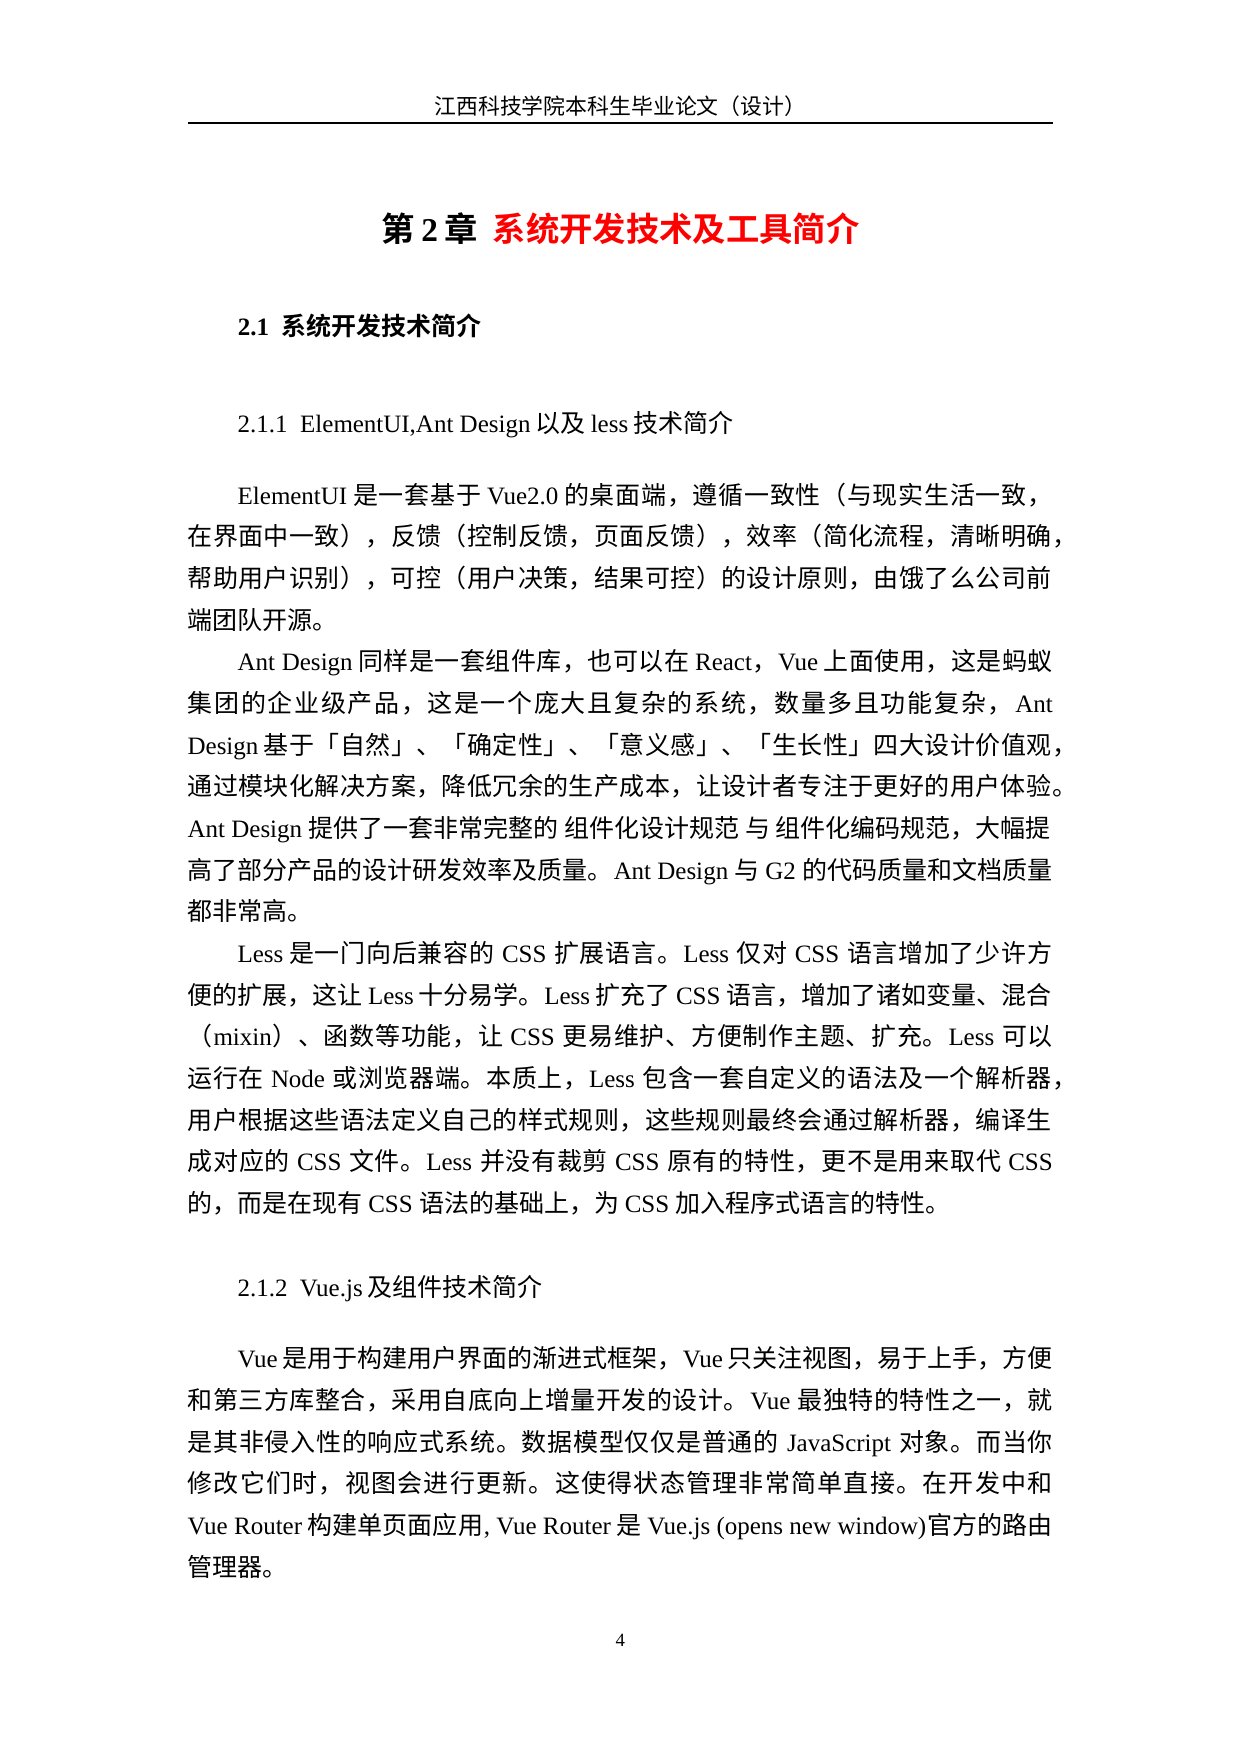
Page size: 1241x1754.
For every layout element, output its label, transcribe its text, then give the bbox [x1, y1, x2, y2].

text ElementUI是一套基于Vue2.0的桌面端，遵循一致性（与现实生活一致，在界面中一致），反馈（控制反馈，页面反馈），效率（简化流程，清晰明确，帮助用户识别），可控（用户决策，结果可控）的设计原则，由饿了么公司前端团队开源。 [187, 471, 1053, 637]
subtitle 2.1.2 Vue.js及组件技术简介 [187, 1253, 1053, 1318]
subtitle 2.1.1 ElementUI,Ant Design以及less技术简介 [187, 389, 1053, 454]
text Ant Design同样是一套组件库，也可以在React，Vue上面使用，这是蚂蚁集团的企业级产品，这是一个庞大且复杂的系统，数量多且功能复杂，Ant Design基于「自然」、「确定性」、「意义感」、「生长性」四大设计价值观，通过模块化解决方案，降低冗余的生产成本，让设计者专注于更好的用户体验。Ant Design 提供了一套非常完整的 组件化设计规范 与 组件化编码规范，大幅提高了部分产品的设计研发效率及质量。Ant Design 与 G2 的代码质量和文档质量都非常高。 [187, 637, 1053, 929]
subtitle 第2章 系统开发技术及工具简介 [187, 194, 1053, 259]
text Less是一门向后兼容的 CSS 扩展语言。Less 仅对 CSS 语言增加了少许方便的扩展，这让Less十分易学。Less扩充了 CSS 语言，增加了诸如变量、混合（mixin）、函数等功能，让 CSS 更易维护、方便制作主题、扩充。Less 可以运行在 Node 或浏览器端。本质上，Less 包含一套自定义的语法及一个解析器，用户根据这些语法定义自己的样式规则，这些规则最终会通过解析器，编译生成对应的 CSS 文件。Less 并没有裁剪 CSS 原有的特性，更不是用来取代 CSS 的，而是在现有 CSS 语法的基础上，为 CSS 加入程序式语言的特性。 [187, 929, 1053, 1221]
subtitle 2.1 系统开发技术简介 [187, 292, 1053, 357]
text Vue是用于构建用户界面的渐进式框架，Vue只关注视图，易于上手，方便和第三方库整合，采用自底向上增量开发的设计。Vue 最独特的特性之一，就是其非侵入性的响应式系统。数据模型仅仅是普通的 JavaScript 对象。而当你修改它们时，视图会进行更新。这使得状态管理非常简单直接。在开发中和Vue Router构建单页面应用, Vue Router是 Vue.js (opens new window)官方的路由管理器。 [187, 1334, 1053, 1584]
